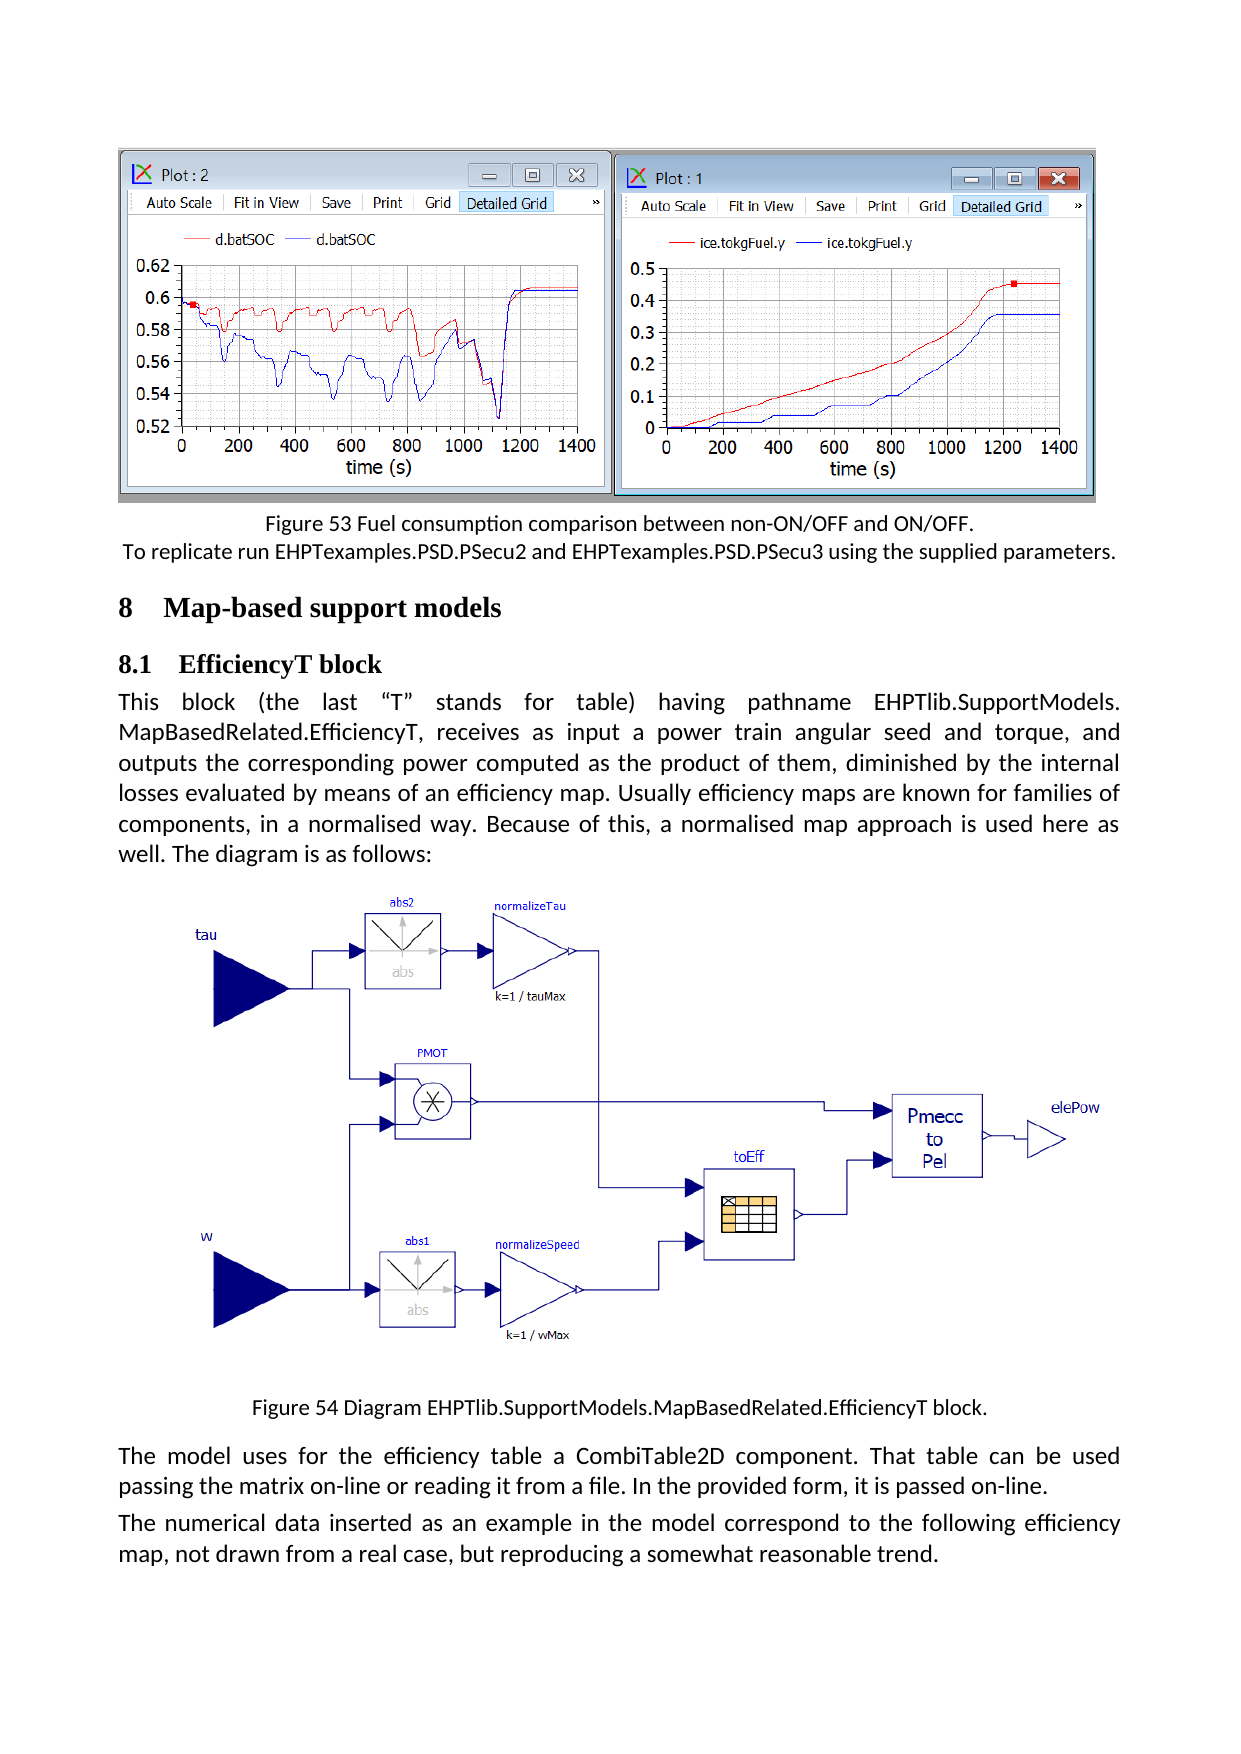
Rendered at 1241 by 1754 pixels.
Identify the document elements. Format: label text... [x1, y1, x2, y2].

text The numerical data inserted as an example in the model correspond to the following efficiency map, not drawn from a real case, but reproducing a somewhat reasonable trend. [118, 1507, 1122, 1568]
subtitle EfficiencyT block [118, 649, 1122, 680]
text This block (the last “T” stands for table) having pathname EHPTlib.SupportModels. MapBasedRelated.EfficiencyT, receives as input a power train angular seed and torque, and outputs the corresponding power computed as the product of them, diminished by the internal losses evaluated by means of an efficiency map. Usually efficiency maps are known for families of components, in a normalised way. Because of this, a normalised map approach is used here as well. The diagram is as follows: [118, 686, 1122, 869]
subtitle Map-based support models [118, 590, 1122, 624]
picture [118, 875, 1123, 1387]
picture [118, 147, 1096, 503]
text The model uses for the efficiency table a CombiTable2D component. That table can be used passing the matrix on-line or reading it from a file. In the provided form, it is passed on-line. [118, 1440, 1122, 1501]
text Figure 53 Fuel consumption comparison between non-ON/OFF and ON/OFF. To replicate run EHPTexamples.PSD.PSecu2 and EHPTexamples.PSD.PSecu3 using the supplied parameters. [118, 509, 1122, 565]
text Figure 54 Diagram EHPTlib.SupportModels.MapBasedRelated.EfficiencyT block. [118, 1393, 1122, 1421]
